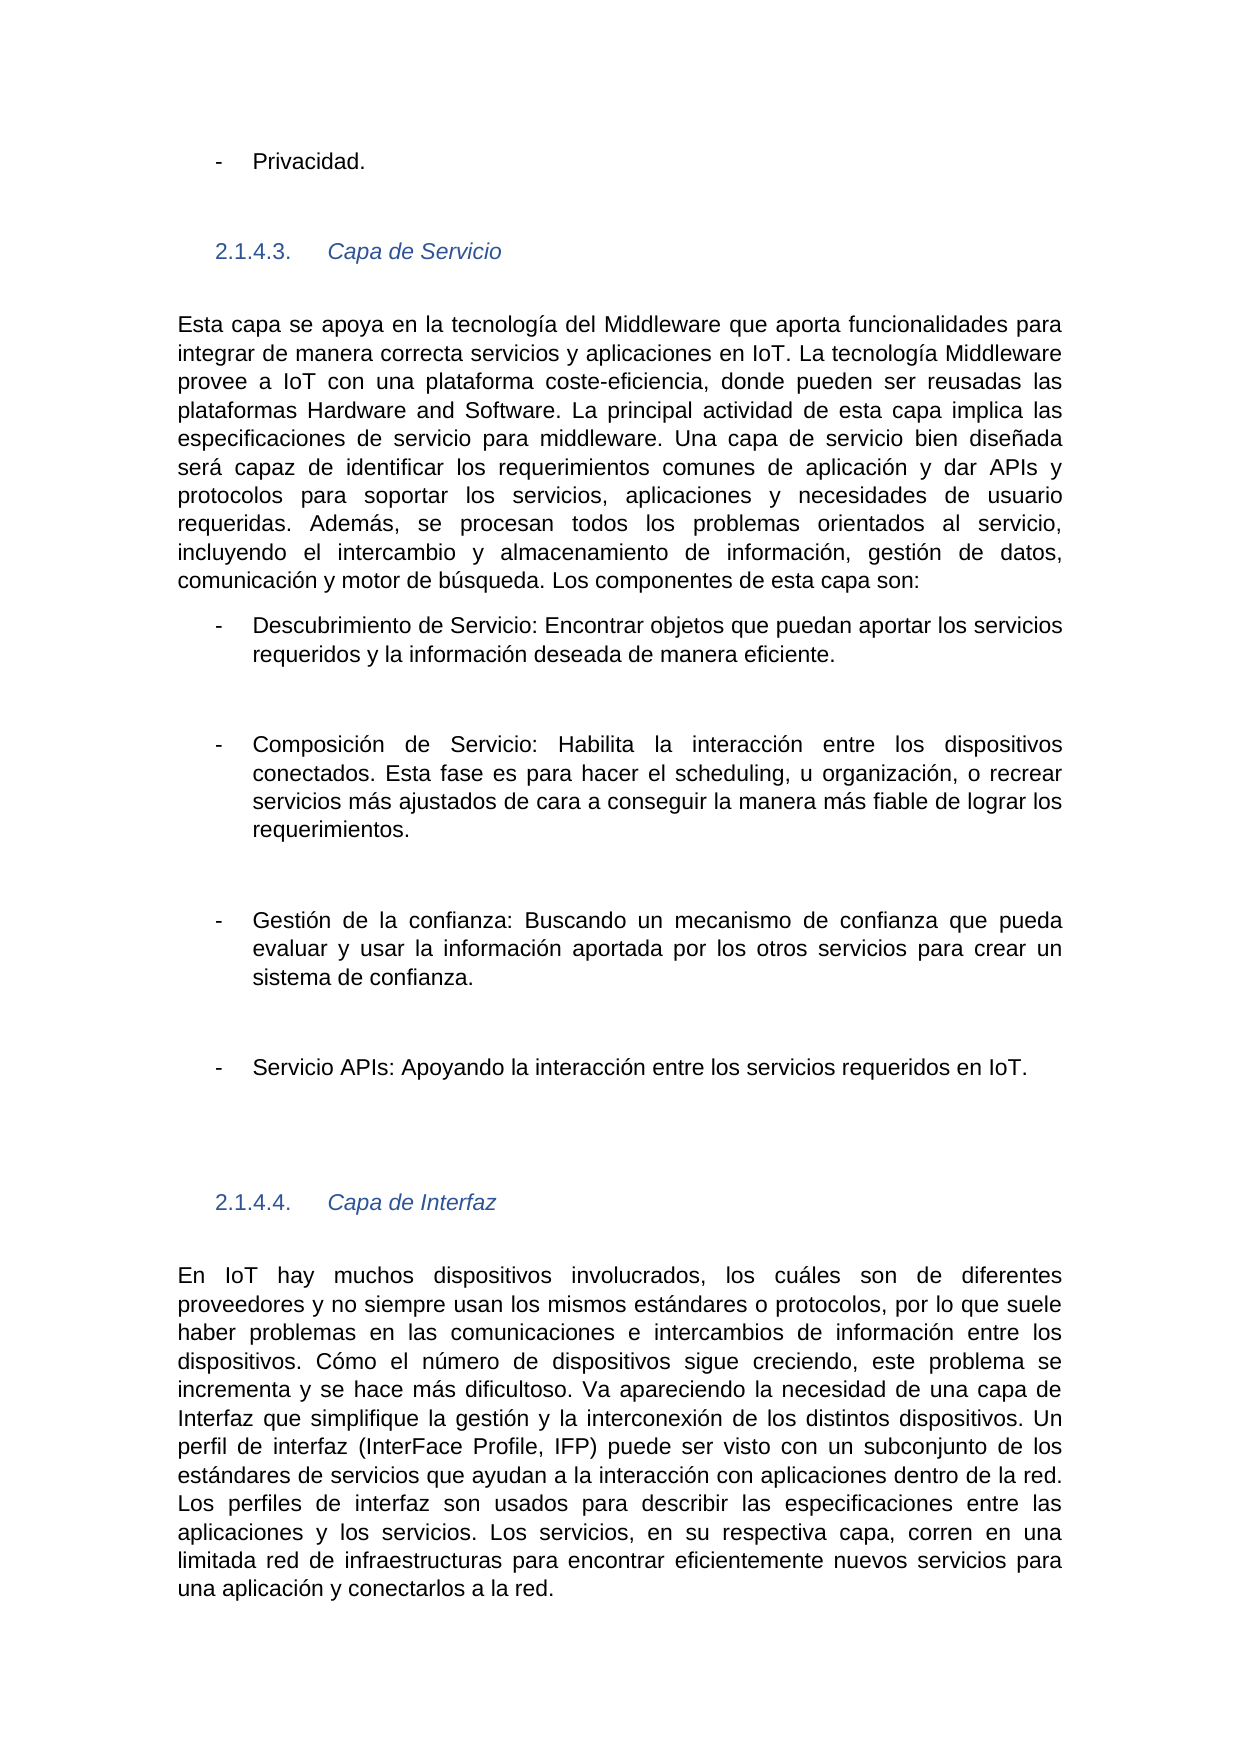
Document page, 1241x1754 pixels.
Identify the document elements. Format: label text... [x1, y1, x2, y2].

text En IoT hay muchos dispositivos involucrados, los cuáles son de diferentes proveedores y no siempre usan los mismos estándares o protocolos, por lo que suele haber problemas en las comunicaciones e intercambios de información entre los dispositivos. Cómo el número de dispositivos sigue creciendo, este problema se incrementa y se hace más dificultoso. Va apareciendo la necesidad de una capa de Interfaz que simplifique la gestión y la interconexión de los distintos dispositivos. Un perfil de interfaz (InterFace Profile, IFP) puede ser visto con un subconjunto de los estándares de servicios que ayudan a la interacción con aplicaciones dentro de la red. Los perfiles de interfaz son usados para describir las especificaciones entre las aplicaciones y los servicios. Los servicios, en su respectiva capa, corren en una limitada red de infraestructuras para encontrar eficientemente nuevos servicios para una aplicación y conectarlos a la red. [177, 1262, 1063, 1602]
subtitle Capa de Servicio [215, 238, 1063, 264]
text Esta capa se apoya en la tecnología del Middleware que aporta funcionalidades para integrar de manera correcta servicios y aplicaciones en IoT. La tecnología Middleware provee a IoT con una plataforma coste-eficiencia, donde pueden ser reusadas las plataformas Hardware and Software. La principal actividad de esta capa implica las especificaciones de servicio para middleware. Una capa de servicio bien diseñada será capaz de identificar los requerimientos comunes de aplicación y dar APIs y protocolos para soportar los servicios, aplicaciones y necesidades de usuario requeridas. Además, se procesan todos los problemas orientados al servicio, incluyendo el intercambio y almacenamiento de información, gestión de datos, comunicación y motor de búsqueda. Los componentes de esta capa son: [177, 311, 1063, 594]
list Composición de Servicio: Habilita la interacción entre los dispositivos conectados. Esta fase es para hacer el scheduling, u organización, o recrear servicios más ajustados de cara a conseguir la manera más fiable de lograr los requerimientos. [215, 731, 1063, 843]
list Privacidad. [215, 148, 1063, 174]
list Gestión de la confianza: Buscando un mecanismo de confianza que pueda evaluar y usar la información aportada por los otros servicios para crear un sistema de confianza. [215, 907, 1063, 990]
list Servicio APIs: Apoyando la interacción entre los servicios requeridos en IoT. [215, 1054, 1063, 1080]
subtitle Capa de Interfaz [215, 1189, 1063, 1215]
list Descubrimiento de Servicio: Encontrar objetos que puedan aportar los servicios requeridos y la información deseada de manera eficiente. [215, 612, 1063, 667]
